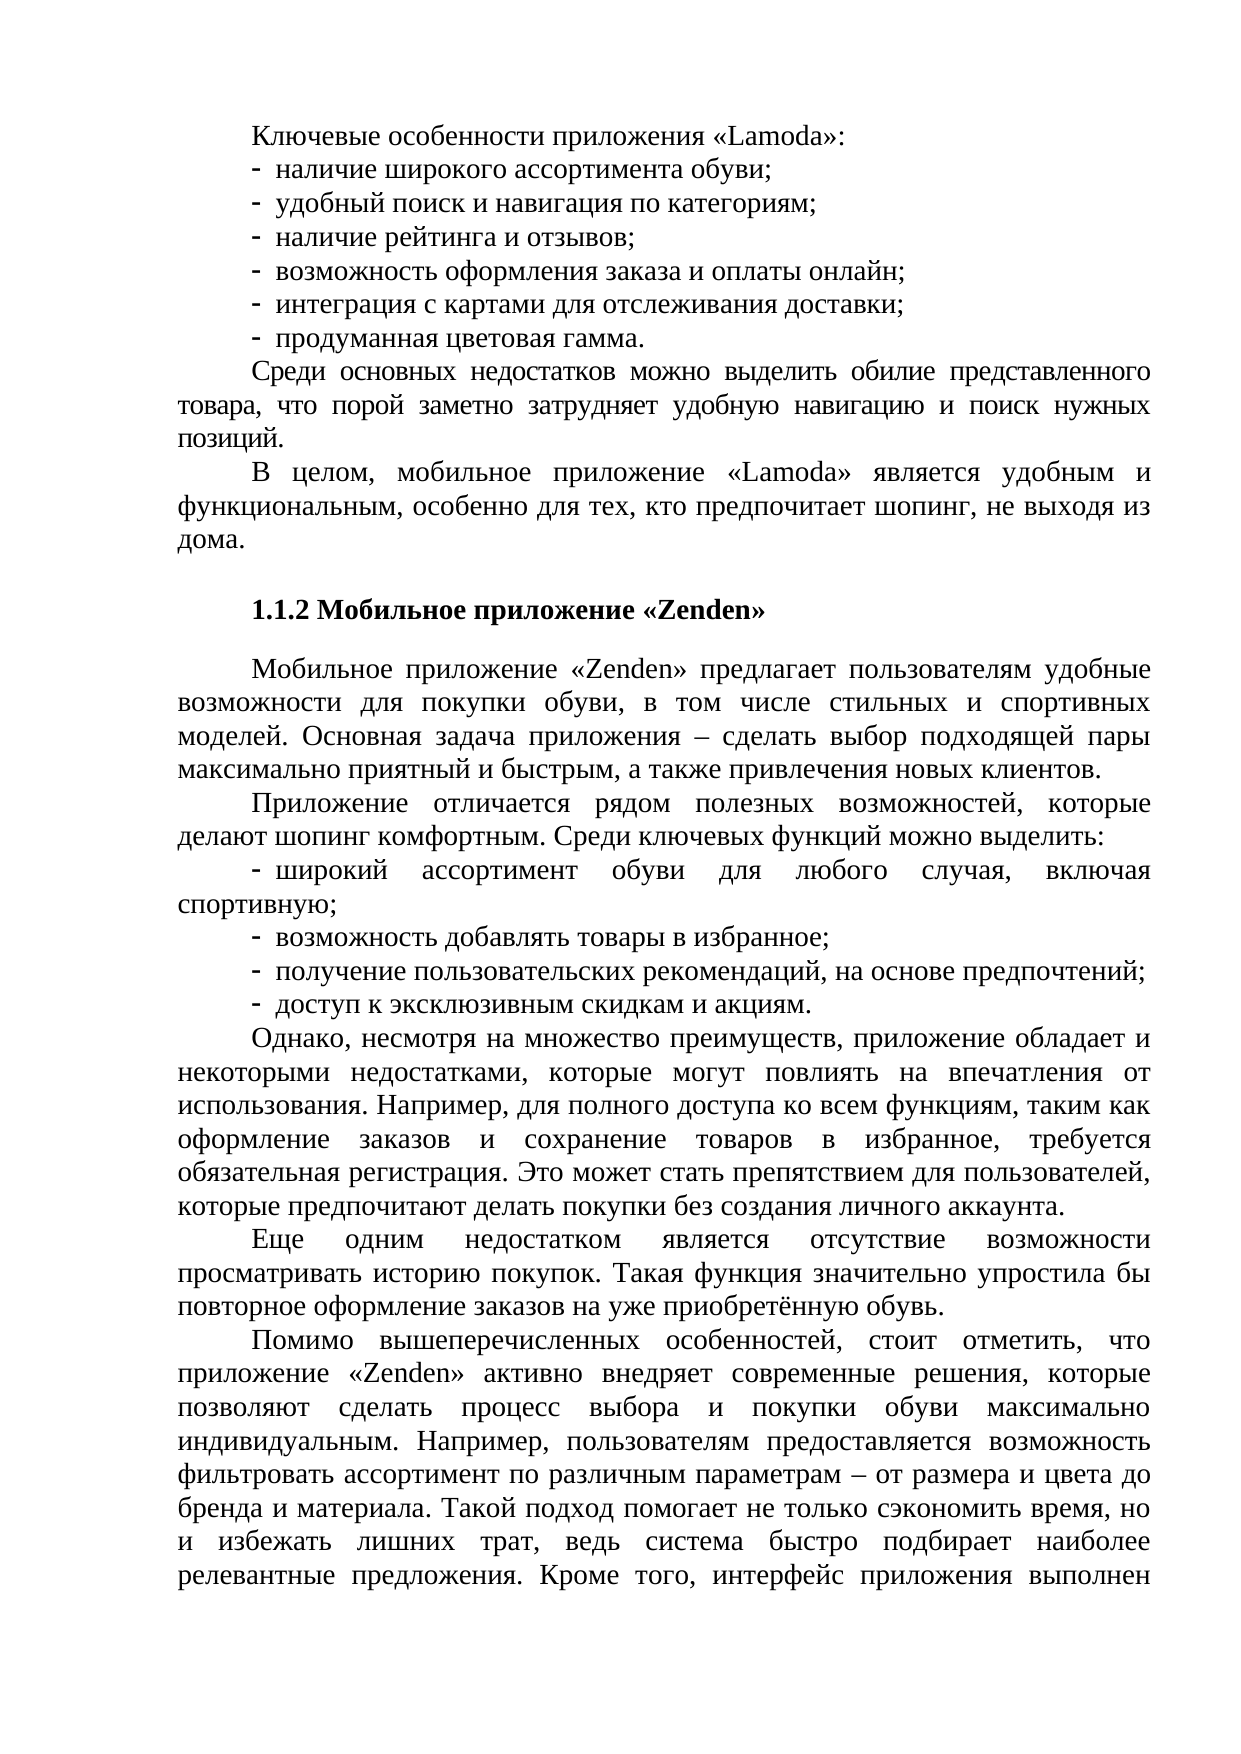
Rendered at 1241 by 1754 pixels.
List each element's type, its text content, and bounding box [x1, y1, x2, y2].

text В целом, мобильное приложение «Lamoda» является удобным и функциональным, особенно для тех, кто предпочитает шопинг, не выходя из дома. [177, 454, 1152, 555]
text интеграция с картами для отслеживания доставки; [177, 286, 1152, 320]
text Среди основных недостатков можно выделить обилие представленного товара, что порой заметно затрудняет удобную навигацию и поиск нужных позиций. [177, 353, 1152, 454]
text удобный поиск и навигация по категориям; [177, 185, 1152, 219]
text наличие широкого ассортимента обуви; [177, 152, 1152, 185]
text возможность оформления заказа и оплаты онлайн; [177, 253, 1152, 286]
text получение пользовательских рекомендаций, на основе предпочтений; [177, 953, 1152, 987]
subtitle 1.1.2 Мобильное приложение «Zenden» [177, 592, 1152, 626]
text доступ к эксклюзивным скидкам и акциям. [177, 987, 1152, 1020]
text Ключевые особенности приложения «Lamoda»: [177, 118, 1152, 152]
text возможность добавлять товары в избранное; [177, 919, 1152, 953]
text наличие рейтинга и отзывов; [177, 219, 1152, 253]
text Мобильное приложение «Zenden» предлагает пользователям удобные возможности для покупки обуви, в том числе стильных и спортивных моделей. Основная задача приложения – сделать выбор подходящей пары максимально приятный и быстрым, а также привлечения новых клиентов. [177, 651, 1152, 785]
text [177, 1322, 1152, 1590]
text широкий ассортимент обуви для любого случая, включая спортивную; [177, 852, 1152, 919]
text продуманная цветовая гамма. [177, 320, 1152, 353]
text Однако, несмотря на множество преимуществ, приложение обладает и некоторыми недостатками, которые могут повлиять на впечатления от использования. Например, для полного доступа ко всем функциям, таким как оформление заказов и сохранение товаров в избранное, требуется обязательная регистрация. Это может стать препятствием для пользователей, которые предпочитают делать покупки без создания личного аккаунта. [177, 1020, 1152, 1221]
text Приложение отличается рядом полезных возможностей, которые делают шопинг комфортным. Среди ключевых функций можно выделить: [177, 785, 1152, 852]
text Еще одним недостатком является отсутствие возможности просматривать историю покупок. Такая функция значительно упростила бы повторное оформление заказов на уже приобретённую обувь. [177, 1221, 1152, 1322]
